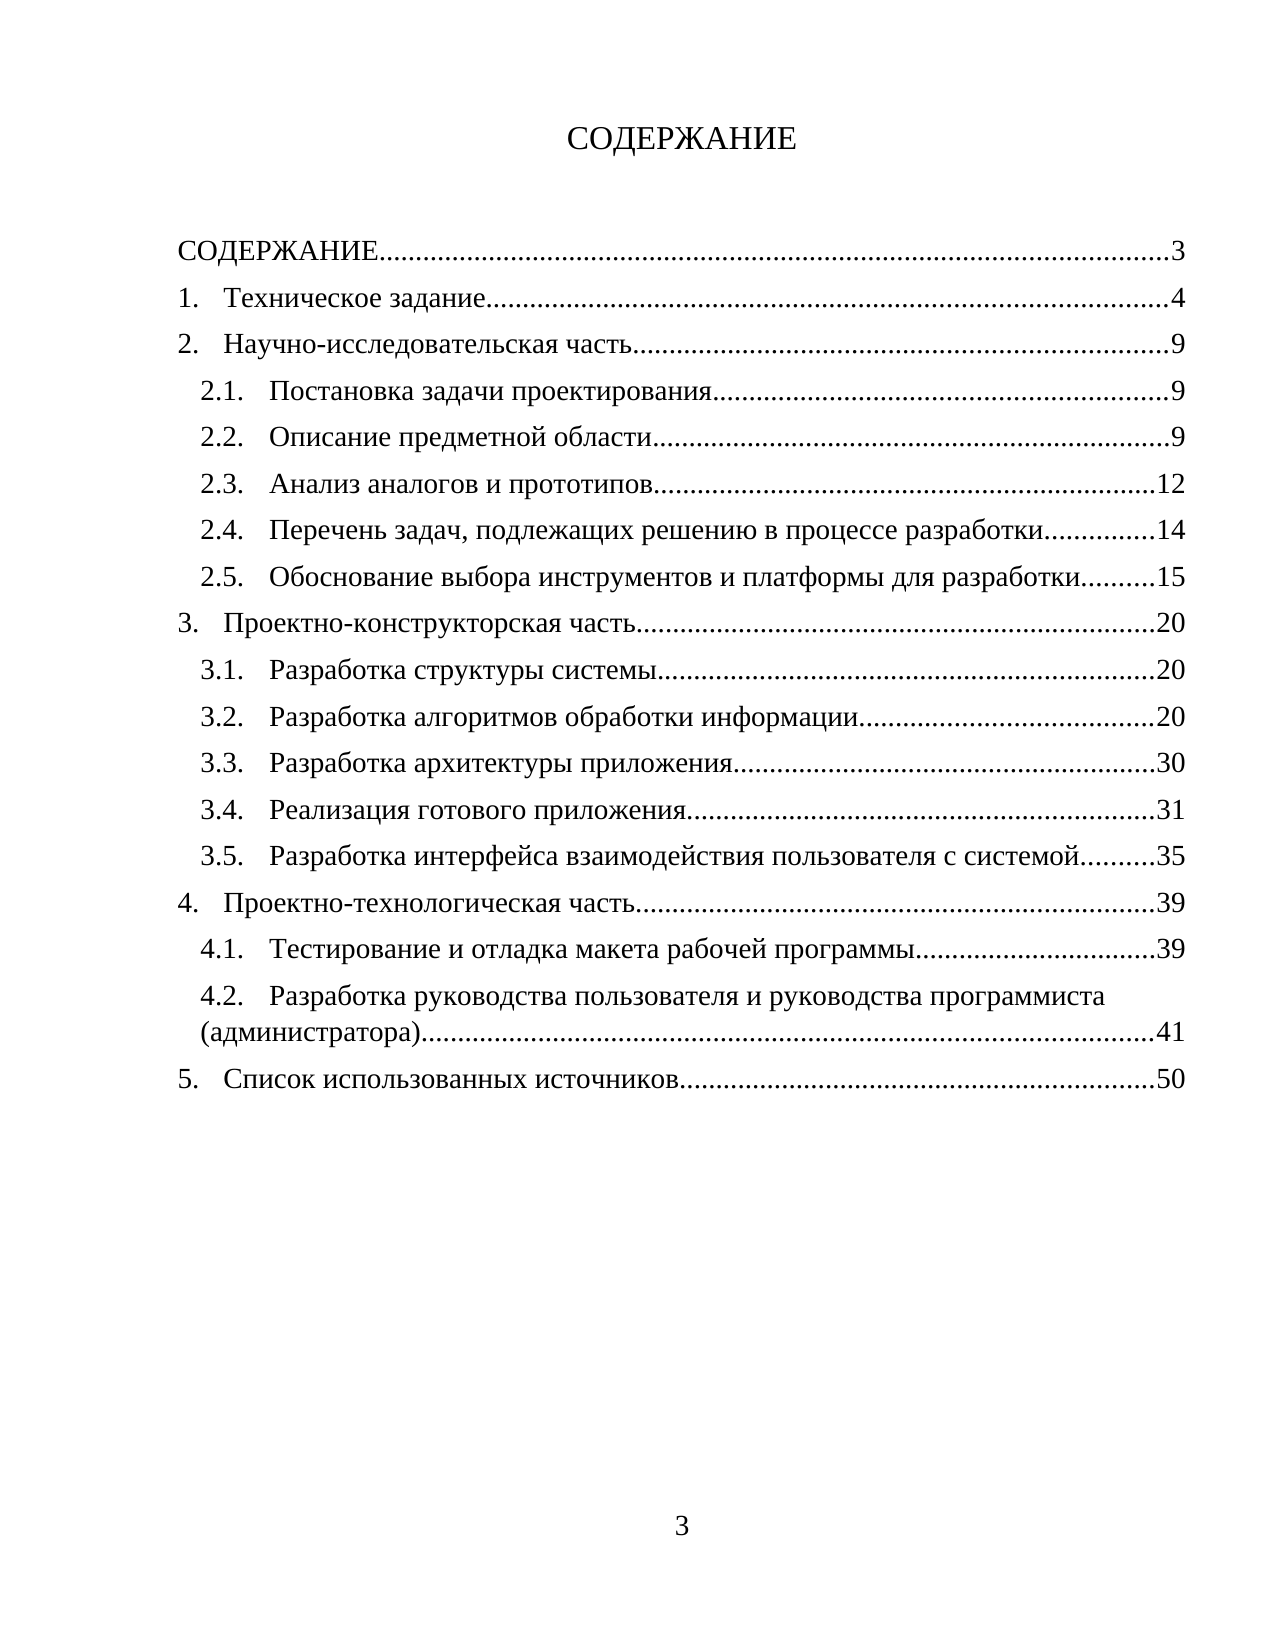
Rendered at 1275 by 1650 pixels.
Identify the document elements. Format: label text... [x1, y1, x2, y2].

list СОДЕРЖАНИЕ [177, 118, 1186, 156]
